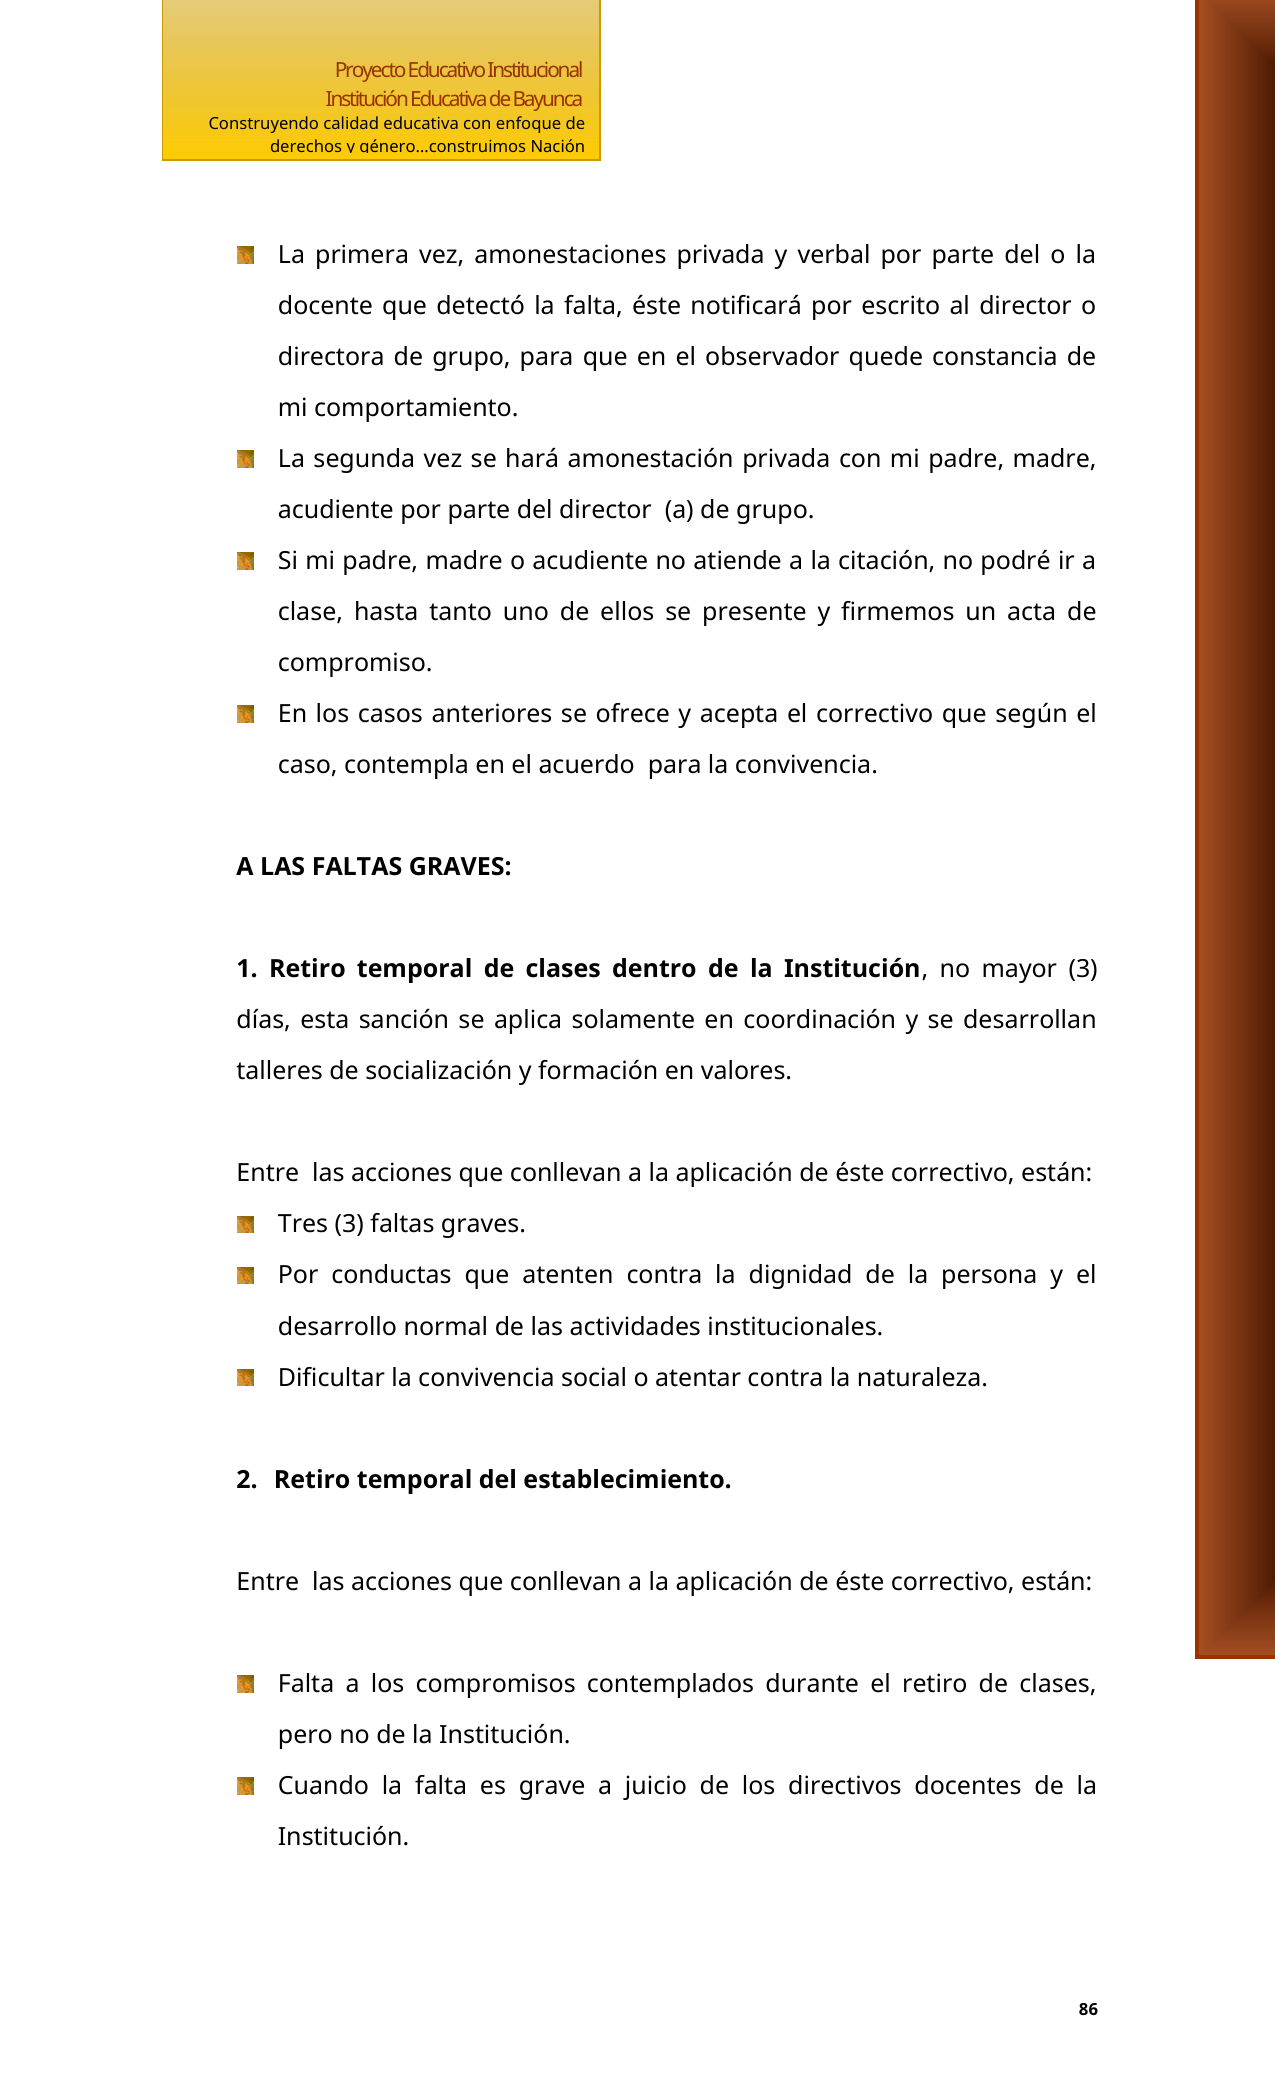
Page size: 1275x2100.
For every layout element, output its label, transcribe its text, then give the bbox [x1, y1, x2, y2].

list La primera vez, amonestaciones privada y verbal por parte del o la docente que detectó la falta, éste notificará por escrito al director o directora de grupo, para que en el observador quede constancia de mi comportamiento. [236, 236, 1098, 423]
picture [237, 450, 254, 468]
list Tres (3) faltas graves. [236, 1206, 1098, 1240]
list Retiro temporal del establecimiento. [236, 1461, 1098, 1495]
text 1. Retiro temporal de clases dentro de , no mayor (3) días, esta sanción se aplica solamente en coordinación y se desarrollan talleres de socialización y formación en valores. [236, 951, 1098, 1087]
list Dificultar la convivencia social o atentar contra la naturaleza. [236, 1359, 1098, 1393]
list Si mi padre, madre o acudiente no atiende a la citación, no podré ir a clase, hasta tanto uno de ellos se presente y firmemos un acta de compromiso. [236, 542, 1098, 679]
list En los casos anteriores se ofrece y acepta el correctivo que según el caso, contempla en el acuerdo para la convivencia. [236, 696, 1098, 781]
picture [237, 1369, 254, 1386]
text A LAS FALTAS GRAVES: [236, 849, 1098, 883]
picture [237, 1267, 254, 1284]
picture [237, 1777, 254, 1795]
text Entre las acciones que conllevan a la aplicación de éste correctivo, están: [236, 1155, 1098, 1189]
list Cuando la falta es grave a juicio de los directivos docentes de [236, 1767, 1098, 1853]
text Entre las acciones que conllevan a la aplicación de éste correctivo, están: [236, 1563, 1098, 1597]
picture [237, 705, 254, 723]
picture [237, 552, 254, 570]
list Por conductas que atenten contra la dignidad de la persona y el desarrollo normal de las actividades institucionales. [236, 1257, 1098, 1342]
picture [237, 1675, 254, 1693]
picture [237, 1216, 254, 1233]
list La segunda vez se hará amonestación privada con mi padre, madre, acudiente por parte del director (a) de grupo. [236, 440, 1098, 526]
list Falta a los compromisos contemplados durante el retiro de clases, pero no de [236, 1665, 1098, 1751]
picture [237, 246, 254, 264]
